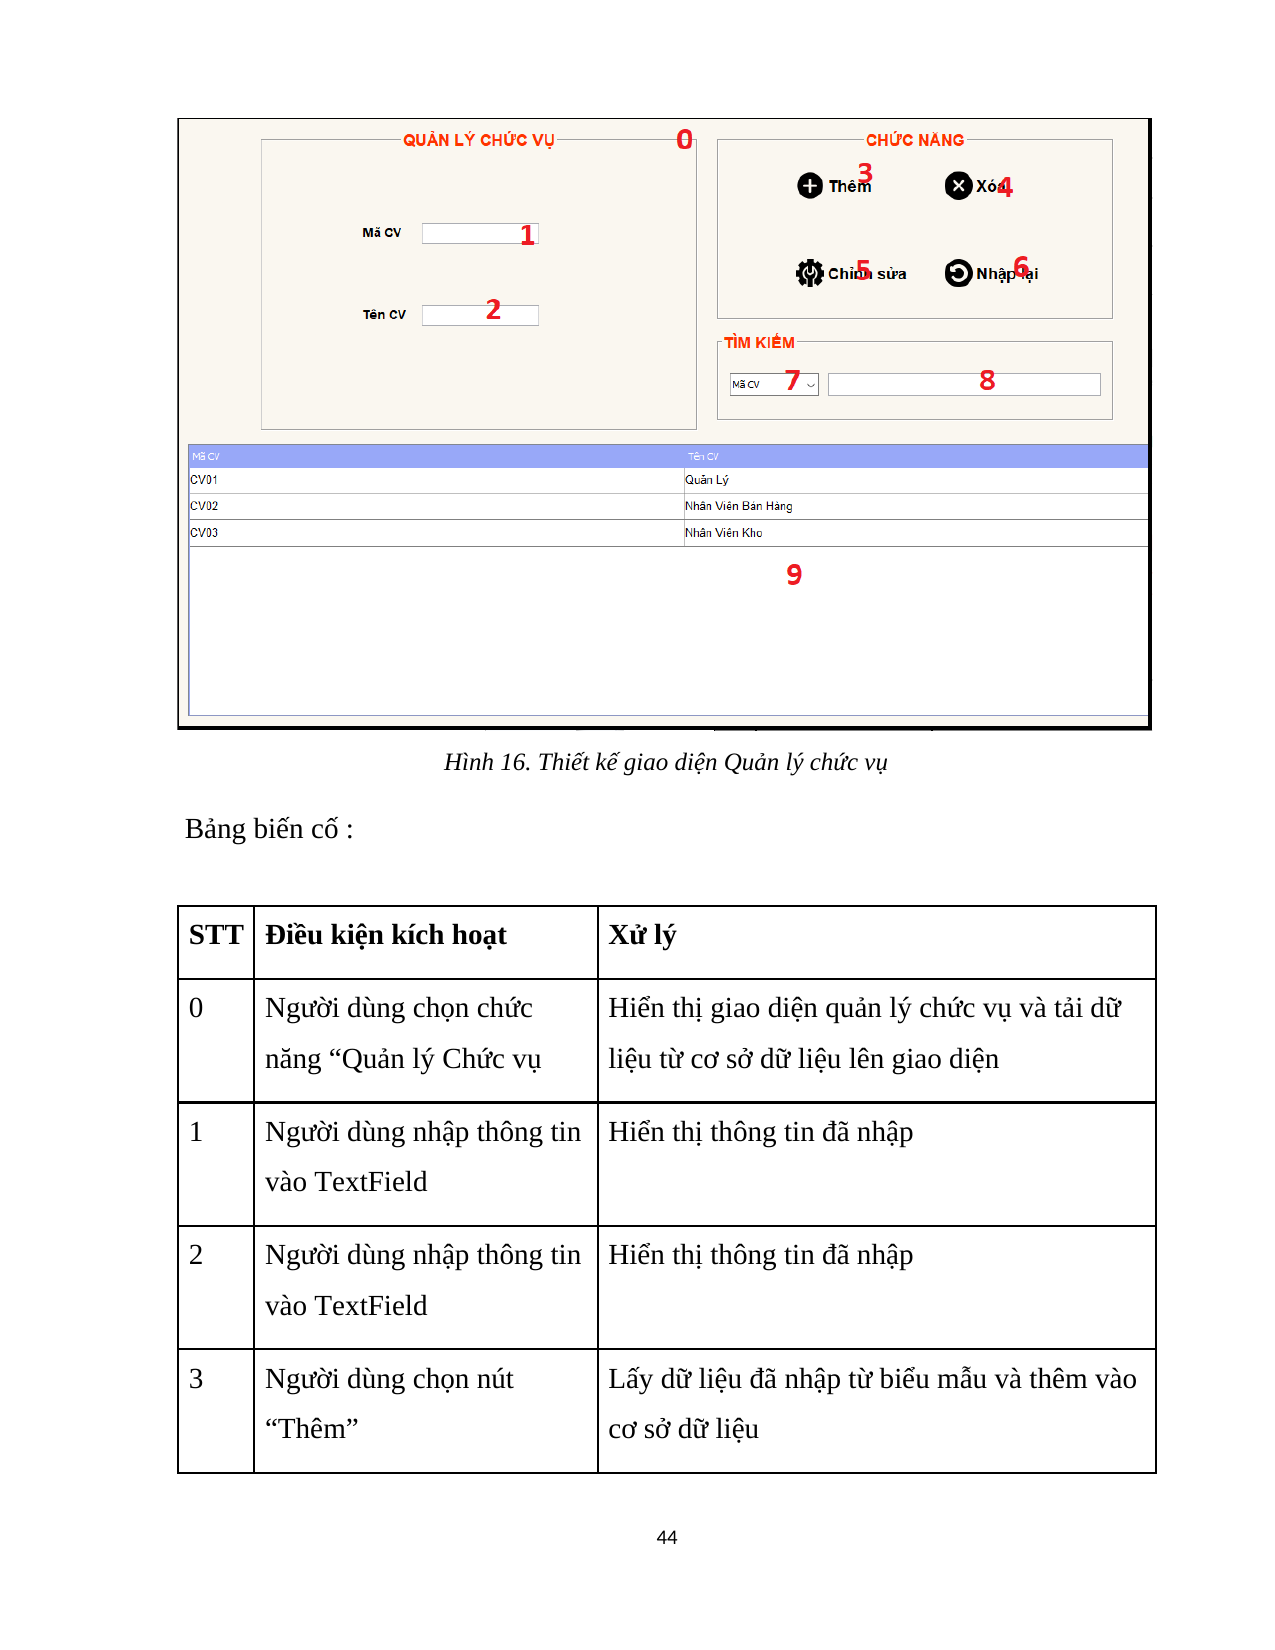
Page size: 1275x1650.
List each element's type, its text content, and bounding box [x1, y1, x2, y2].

table_cell Lấy dữ liệu đã nhập từ biểu mẫu và thêm vào cơ sở dữ liệu [599, 1350, 1155, 1472]
table_cell Người dùng chọn chức năng “Quản lý Chức vụ [255, 980, 597, 1101]
table_cell Người dùng nhập thông tin vào TextField [255, 1227, 597, 1348]
text Bảng biến cố : [177, 811, 1157, 845]
table_cell 0 [179, 980, 253, 1101]
table_header Điều kiện kích hoạt [255, 907, 597, 978]
picture [177, 118, 1153, 731]
table_cell Hiển thị thông tin đã nhập [599, 1104, 1155, 1225]
table_header STT [179, 907, 253, 978]
table_cell Hiển thị giao diện quản lý chức vụ và tải dữ liệu từ cơ sở dữ liệu lên giao diện [599, 980, 1155, 1101]
table_cell 3 [179, 1350, 253, 1472]
table_cell 1 [179, 1104, 253, 1225]
table_header Xử lý [599, 907, 1155, 978]
table_cell Người dùng chọn nút “Thêm” [255, 1350, 597, 1472]
table_cell 2 [179, 1227, 253, 1348]
table_cell Hiển thị thông tin đã nhập [599, 1227, 1155, 1348]
table_cell Người dùng nhập thông tin vào TextField [255, 1104, 597, 1225]
